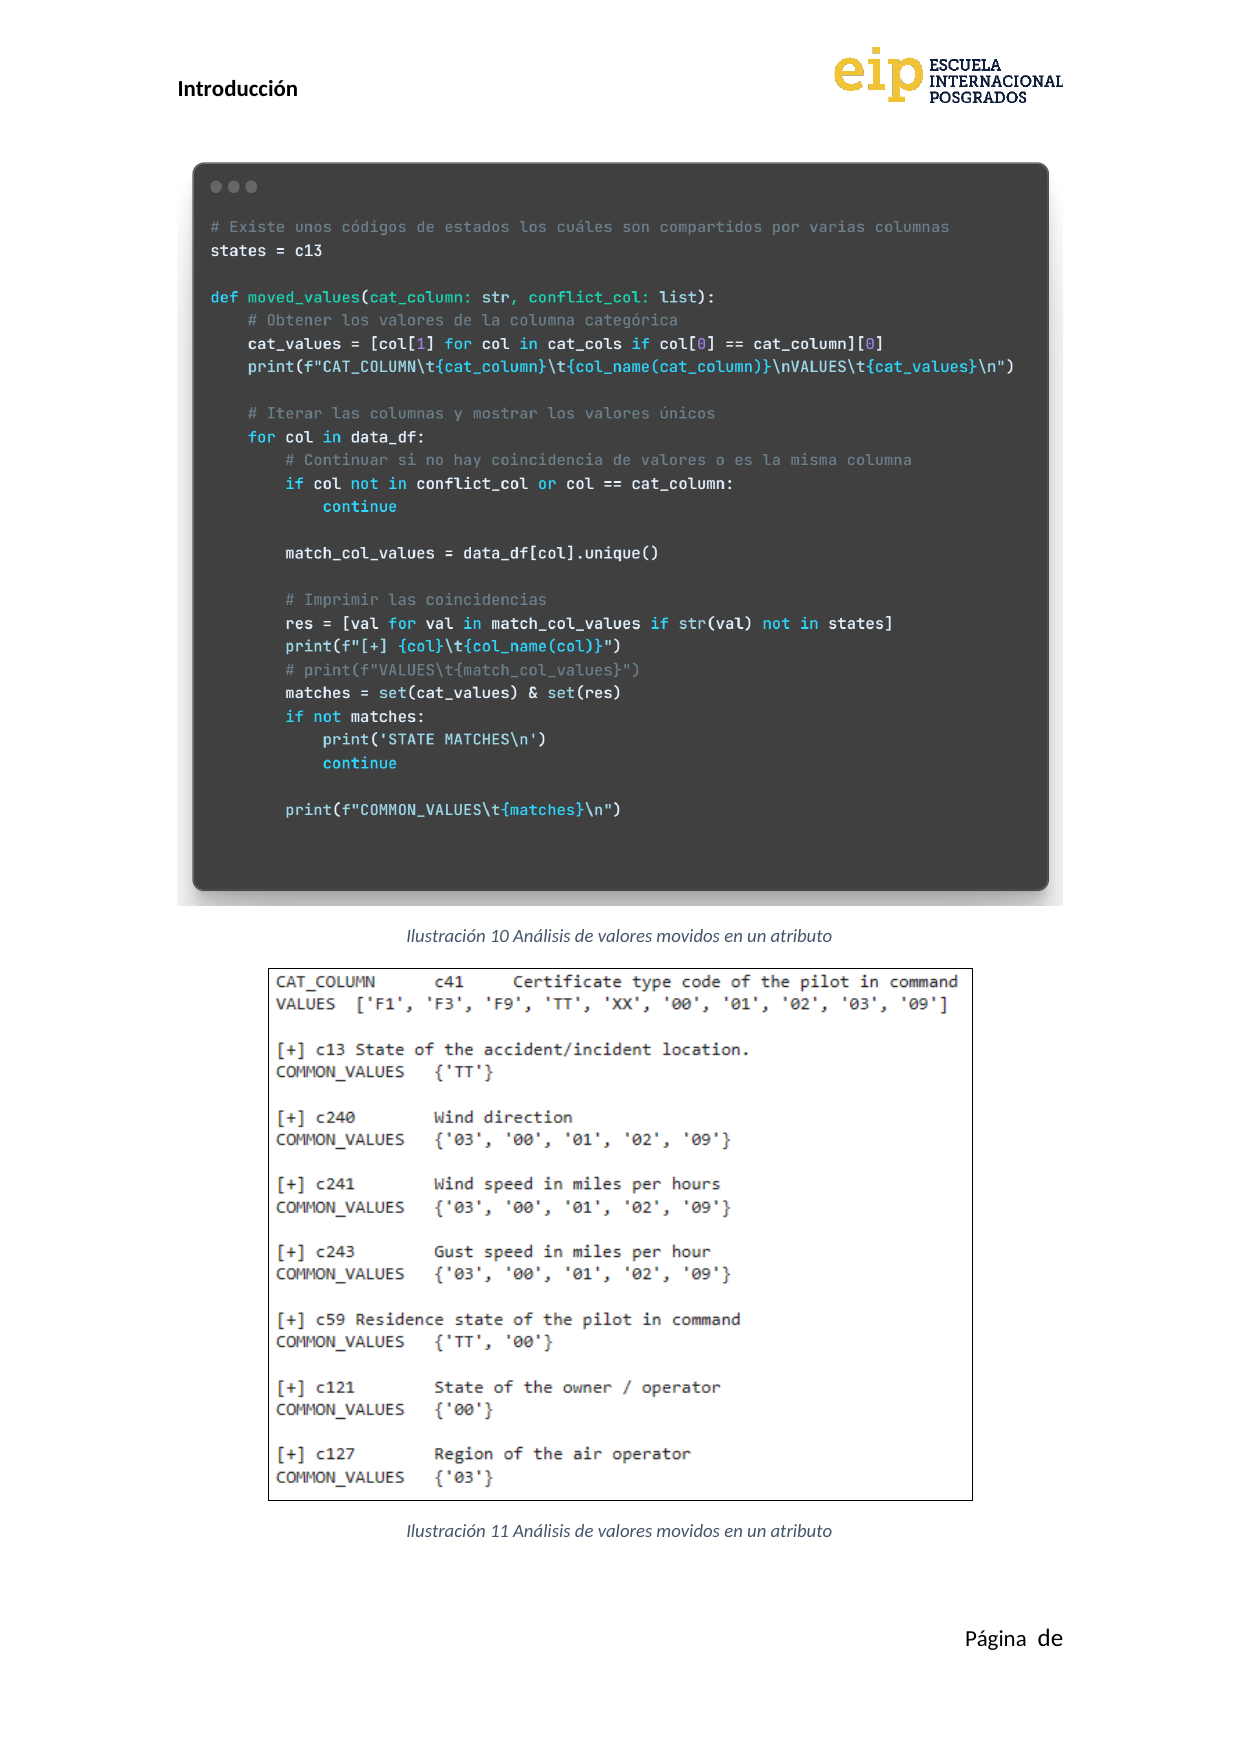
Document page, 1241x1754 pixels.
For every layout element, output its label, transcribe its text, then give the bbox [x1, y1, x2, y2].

picture [834, 47, 1063, 103]
picture [269, 969, 972, 1500]
picture [177, 147, 1063, 906]
